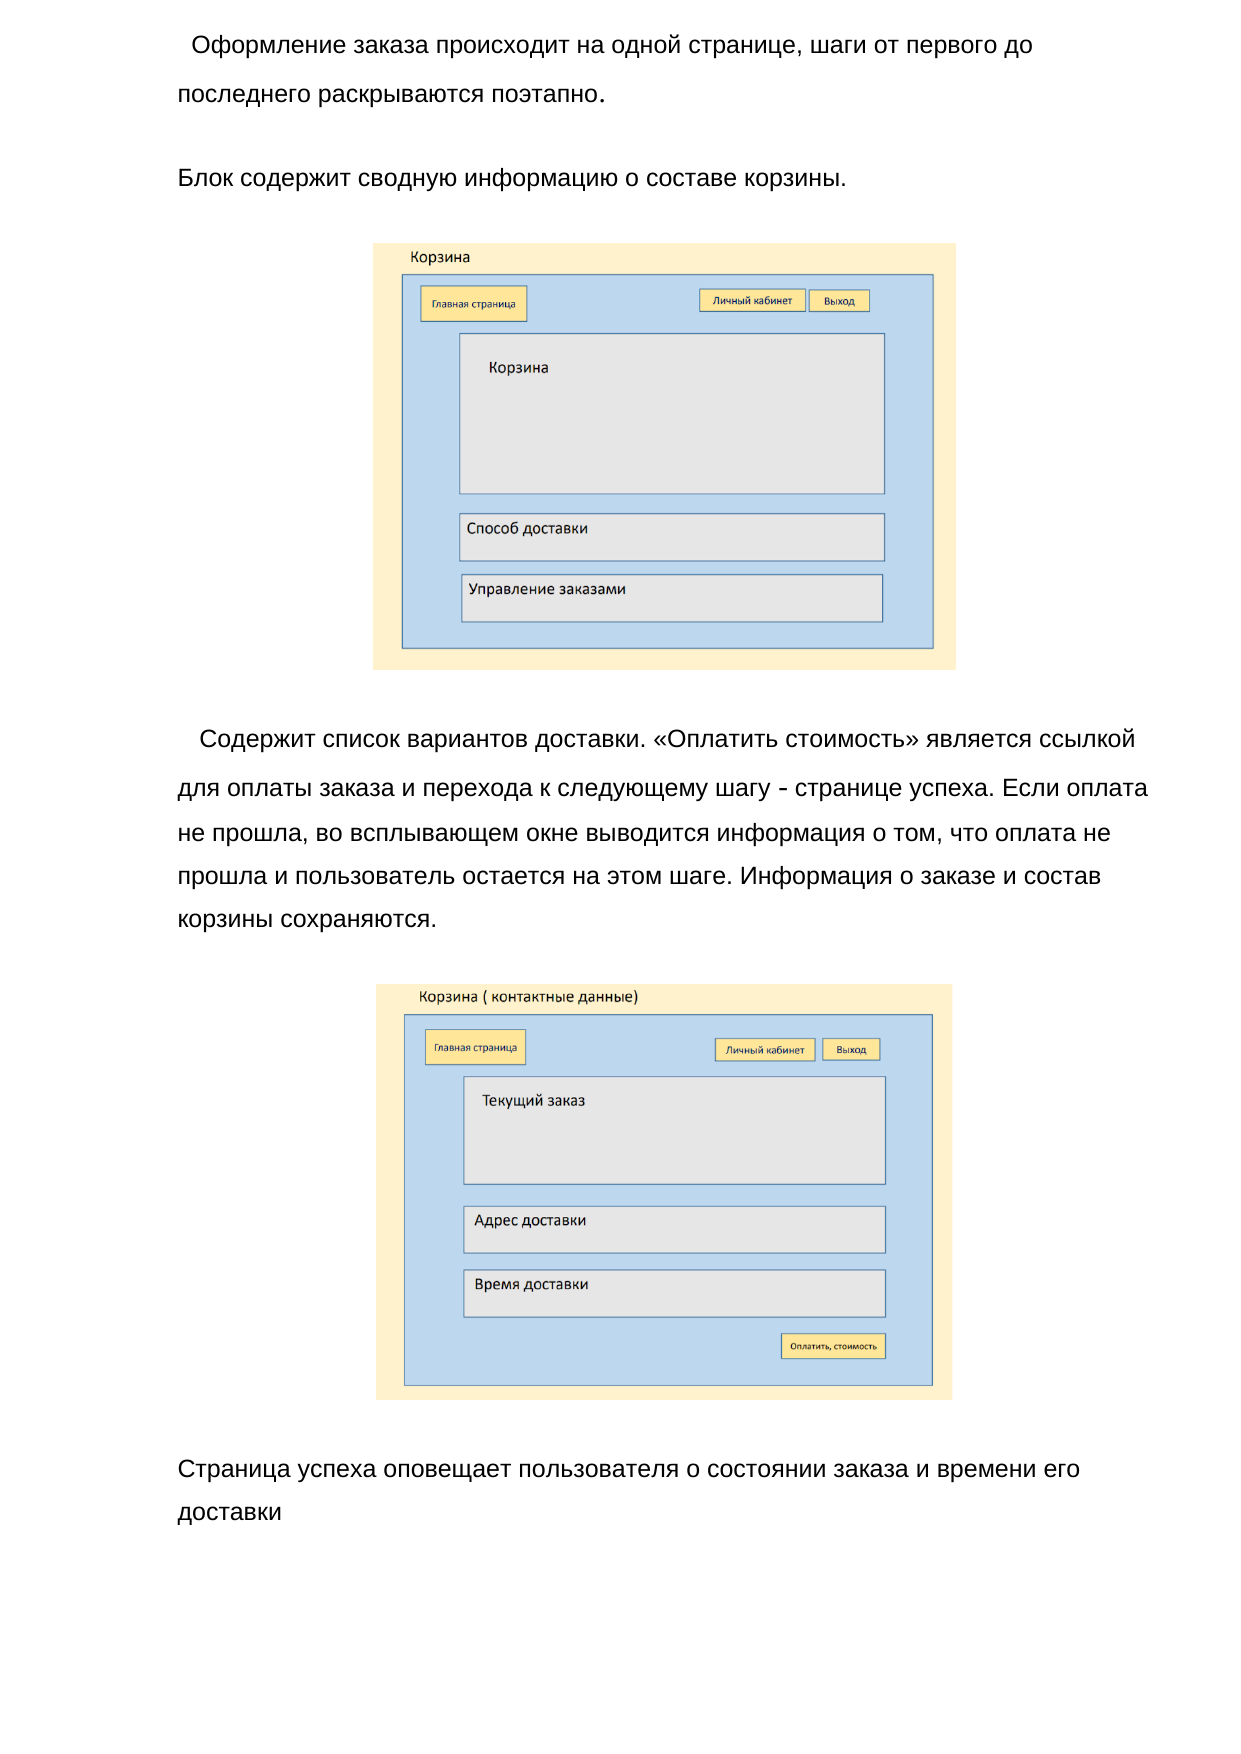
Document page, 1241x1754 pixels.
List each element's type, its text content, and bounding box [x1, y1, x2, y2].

picture [376, 984, 953, 1400]
text Оформление заказа происходит на одной странице, шаги от первого до последнего раскрываются поэтапно. [177, 29, 1152, 109]
text Содержит список вариантов доставки. «Оплатить стоимость» является ссылкой для оплаты заказа и перехода к следующему шагу - странице успеха. Если оплата не прошла, во всплывающем окне выводится информация о том, что оплата не прошла и пользователь остается на этом шаге. Информация о заказе и состав корзины сохраняются. [177, 724, 1152, 932]
text Блок содержит сводную информацию о составе корзины. [177, 163, 1152, 192]
text Страница успеха оповещает пользователя о состоянии заказа и времени его доставки [177, 1454, 1152, 1526]
picture [372, 243, 957, 670]
